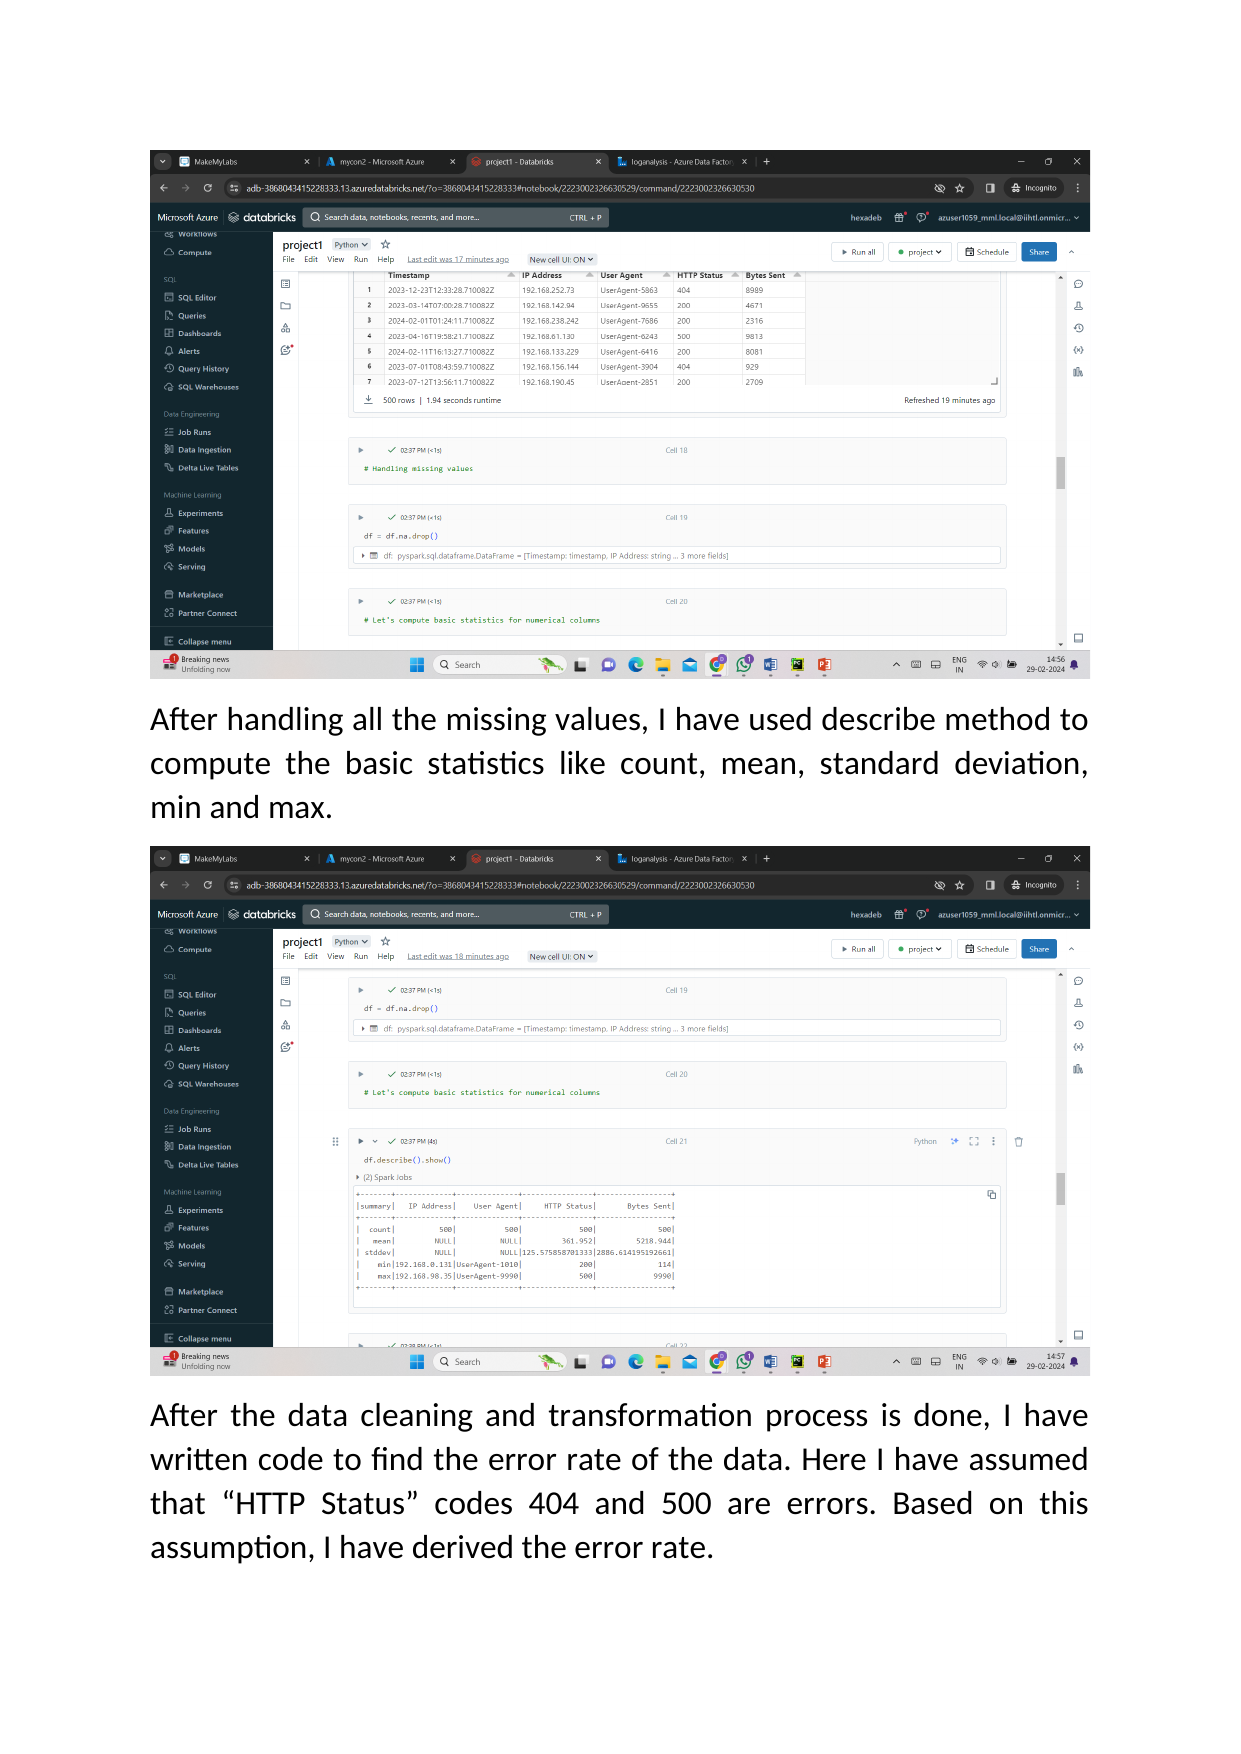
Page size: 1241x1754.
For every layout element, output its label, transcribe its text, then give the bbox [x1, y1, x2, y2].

picture [150, 846, 1091, 1376]
picture [150, 150, 1091, 679]
text After handling all the missing values, I have used describe method to compute the basic statistics like count, mean, standard deviation, min and max. [150, 698, 1090, 826]
text After the data cleaning and transformation process is done, I have written code to find the error rate of the data. Here I have assumed that “HTTP Status” codes 404 and 500 are errors. Based on this assumption, I have derived the error rate. [150, 1394, 1090, 1567]
